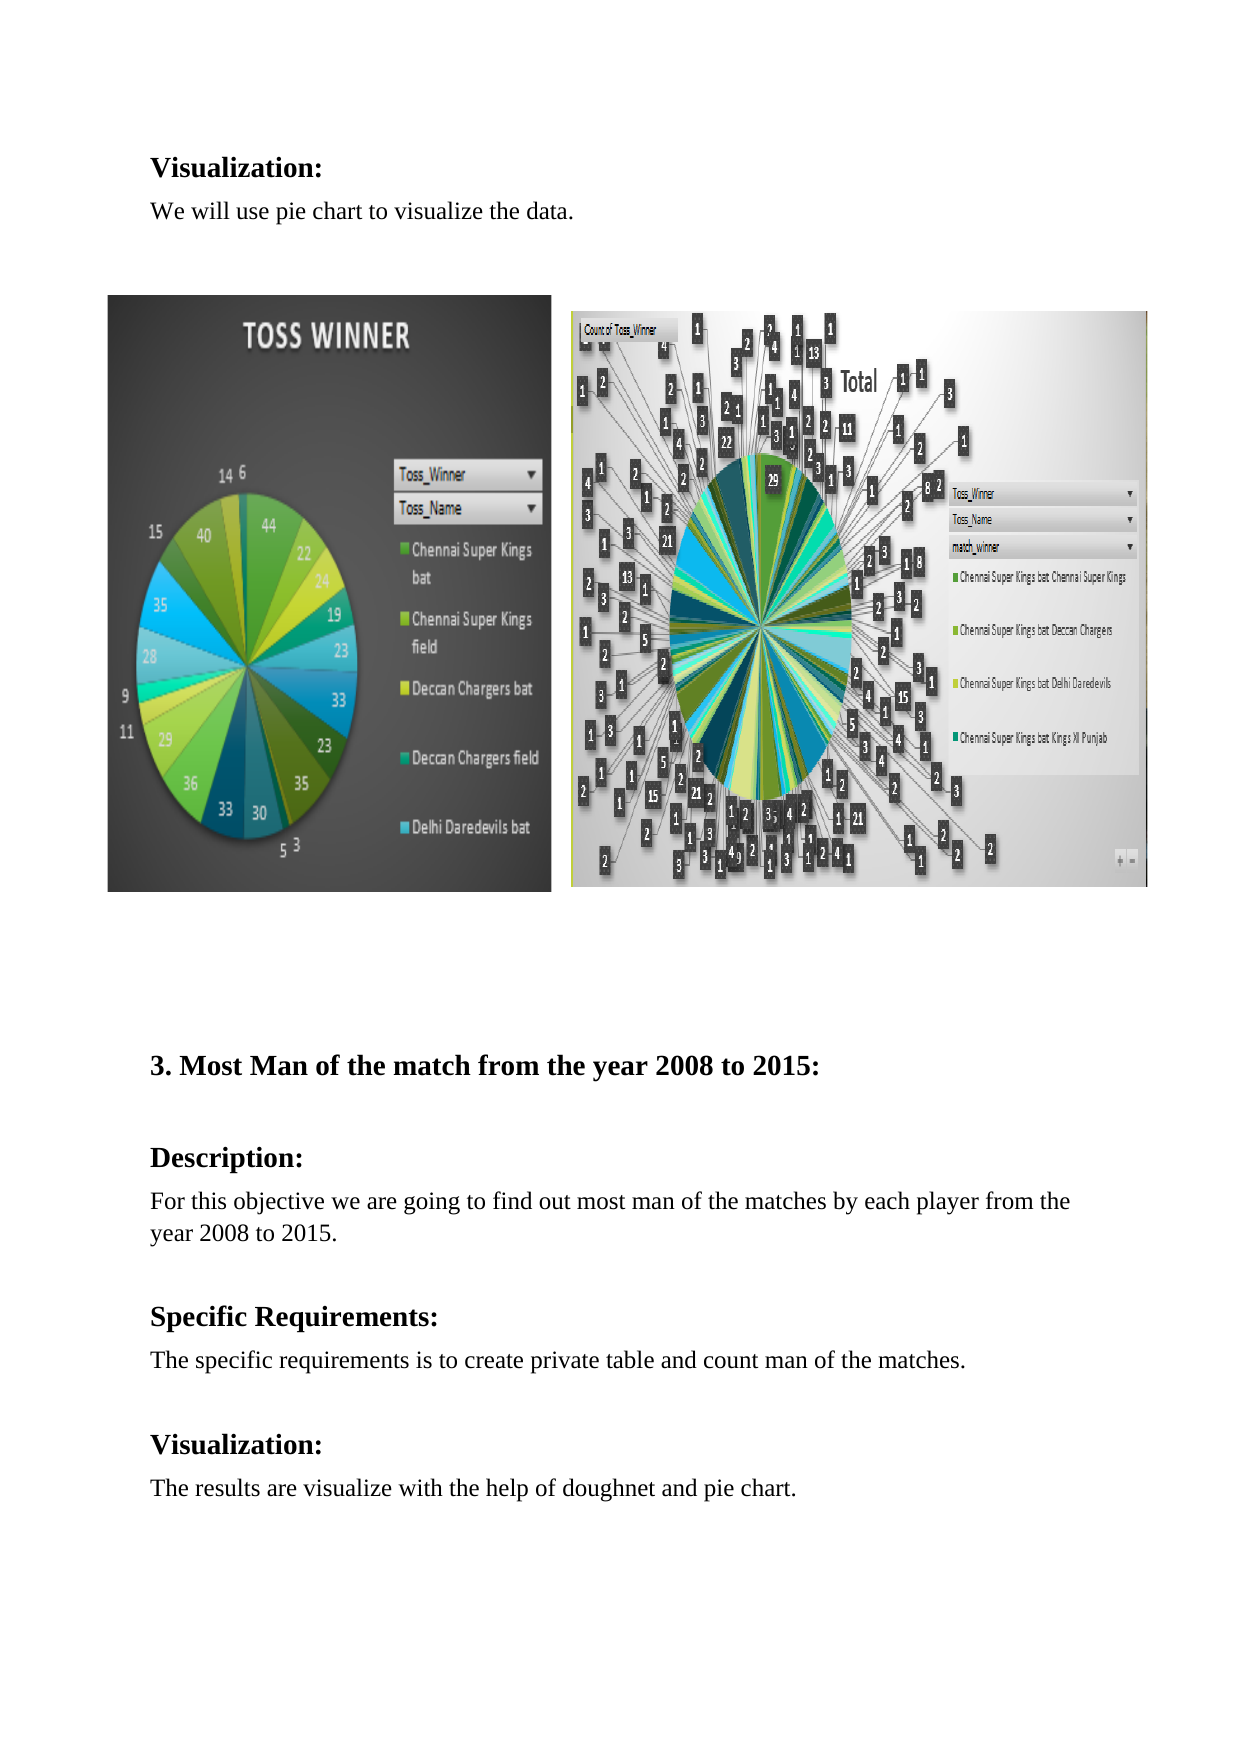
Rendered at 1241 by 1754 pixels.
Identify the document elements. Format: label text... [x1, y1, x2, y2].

text Visualization: [150, 1427, 1090, 1461]
text The results are visualize with the help of doughnet and pie chart. [150, 1473, 1090, 1502]
text Description: [150, 1140, 1090, 1173]
picture [571, 311, 1148, 887]
text Specific Requirements: [150, 1299, 1090, 1333]
text The specific requirements is to create private table and count man of the matches. [150, 1346, 1090, 1374]
text We will use pie chart to visualize the data. [150, 196, 1090, 225]
text Visualization: [150, 150, 1090, 183]
picture [107, 295, 552, 892]
text 3. Most Man of the match from the year 2008 to 2015: [150, 1048, 1090, 1081]
text For this objective we are going to find out most man of the matches by each player from the year 2008 to 2015. [150, 1186, 1090, 1246]
